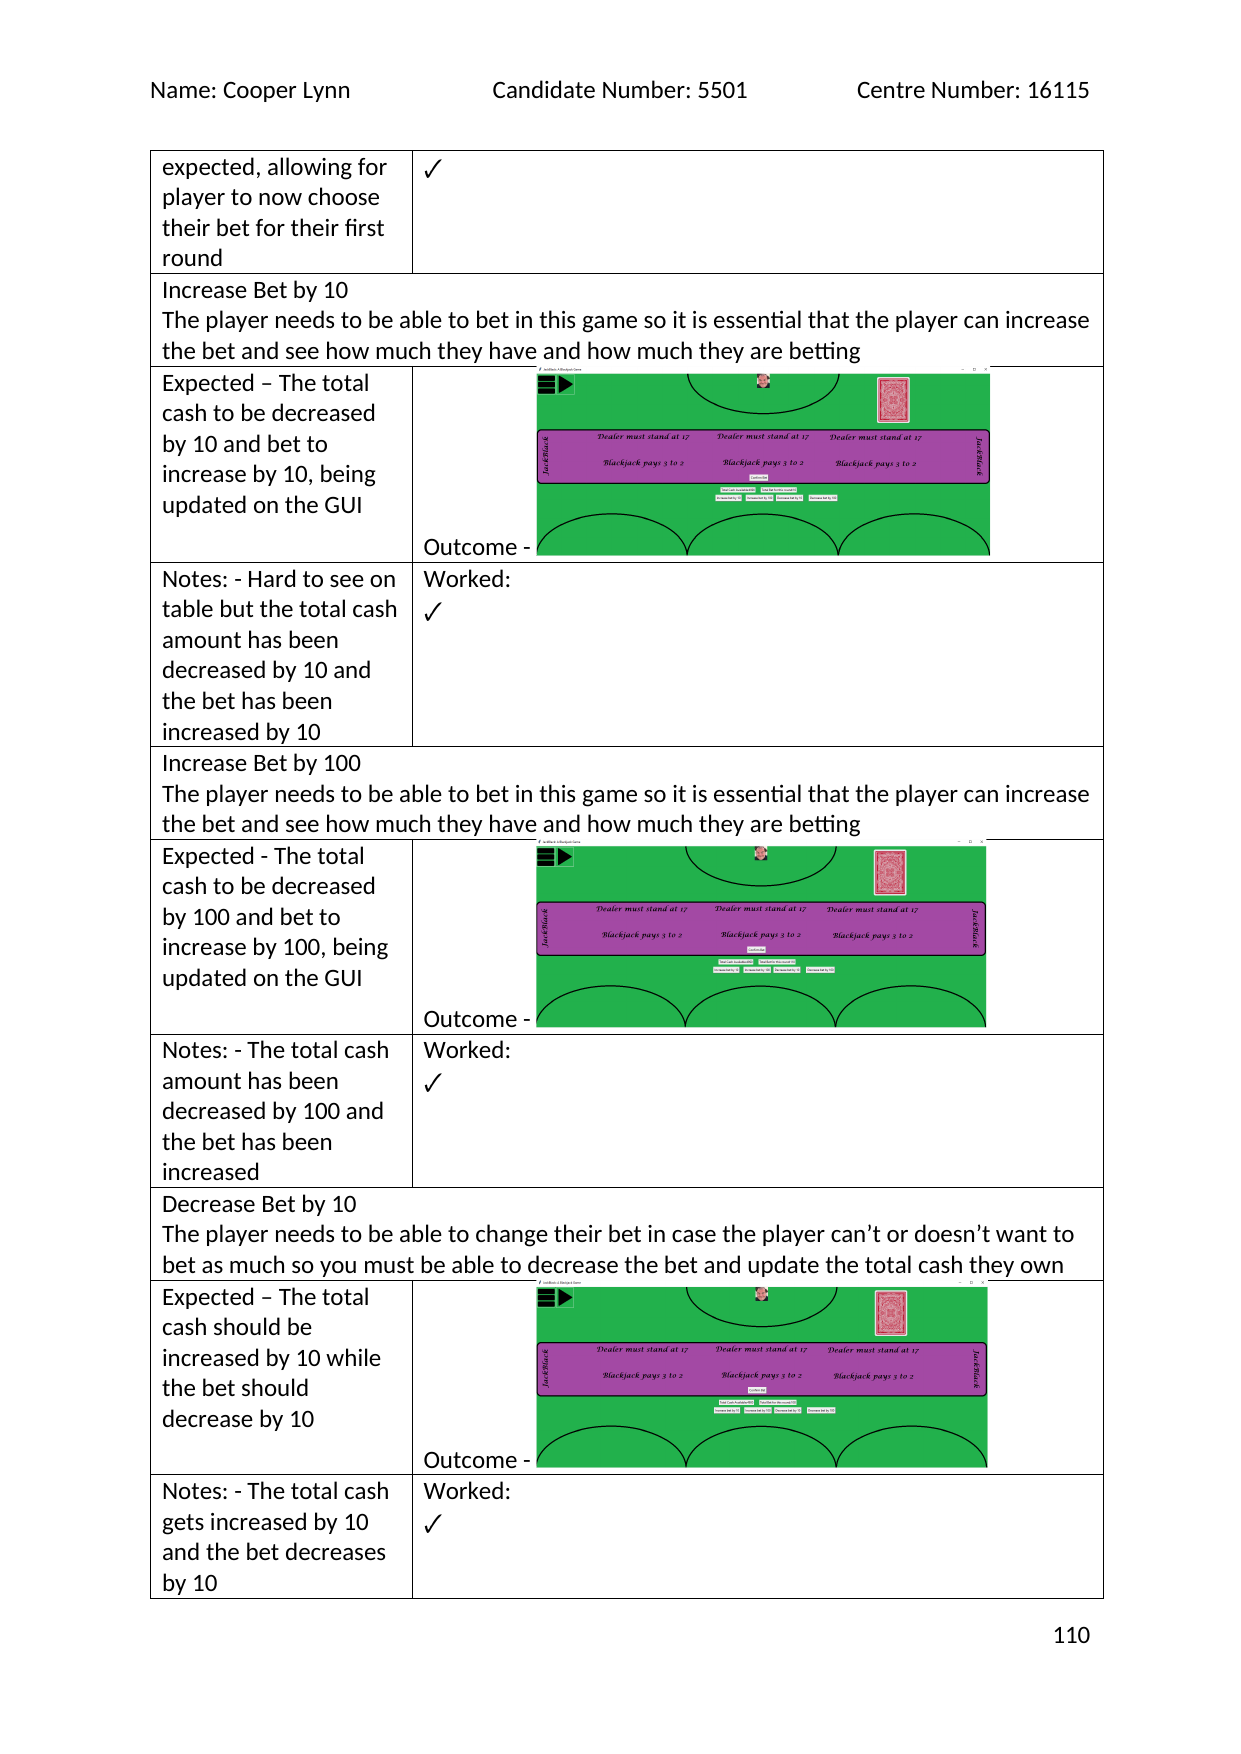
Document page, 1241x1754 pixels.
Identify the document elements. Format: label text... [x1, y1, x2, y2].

table_cell Worked: 🗸 [413, 1035, 1103, 1187]
picture [536, 839, 987, 1028]
table_cell Outcome - [413, 840, 1103, 1033]
table_cell Worked: 🗸 [413, 1475, 1103, 1597]
table_cell Notes: - Hard to see on table but the total cash amount has been decreased by 10 and the bet has been increased by 10 [151, 563, 412, 746]
table_cell Expected - The total cash to be decreased by 100 and bet to increase by 100, being updated on the GUI [151, 840, 412, 1033]
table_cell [151, 151, 412, 273]
table_cell Outcome - [413, 1281, 1103, 1474]
table_cell Outcome - [413, 367, 1103, 562]
table_cell Worked: 🗸 [413, 151, 1103, 273]
table_cell Notes: - The total cash gets increased by 10 and the bet decreases by 10 [151, 1475, 412, 1597]
picture [536, 1280, 988, 1468]
table_cell Worked: 🗸 [413, 563, 1103, 746]
picture [536, 366, 991, 556]
table_cell Decrease Bet by 10 The player needs to be able to change their bet in case the player can’t or doesn’t want to bet as much so you must be able to decrease the bet and update the total cash they own [151, 1188, 1103, 1280]
table_cell Notes: - The total cash amount has been decreased by 100 and the bet has been increased [151, 1035, 412, 1187]
table_cell Expected – The total cash should be increased by 10 while the bet should decrease by 10 [151, 1281, 412, 1474]
table_cell Increase Bet by 100 The player needs to be able to bet in this game so it is essential that the player can increase the bet and see how much they have and how much they are betting [151, 747, 1103, 839]
table_cell Increase Bet by 10 The player needs to be able to bet in this game so it is essential that the player can increase the bet and see how much they have and how much they are betting [151, 274, 1103, 366]
table_cell Expected – The total cash to be decreased by 10 and bet to increase by 10, being updated on the GUI [151, 367, 412, 562]
